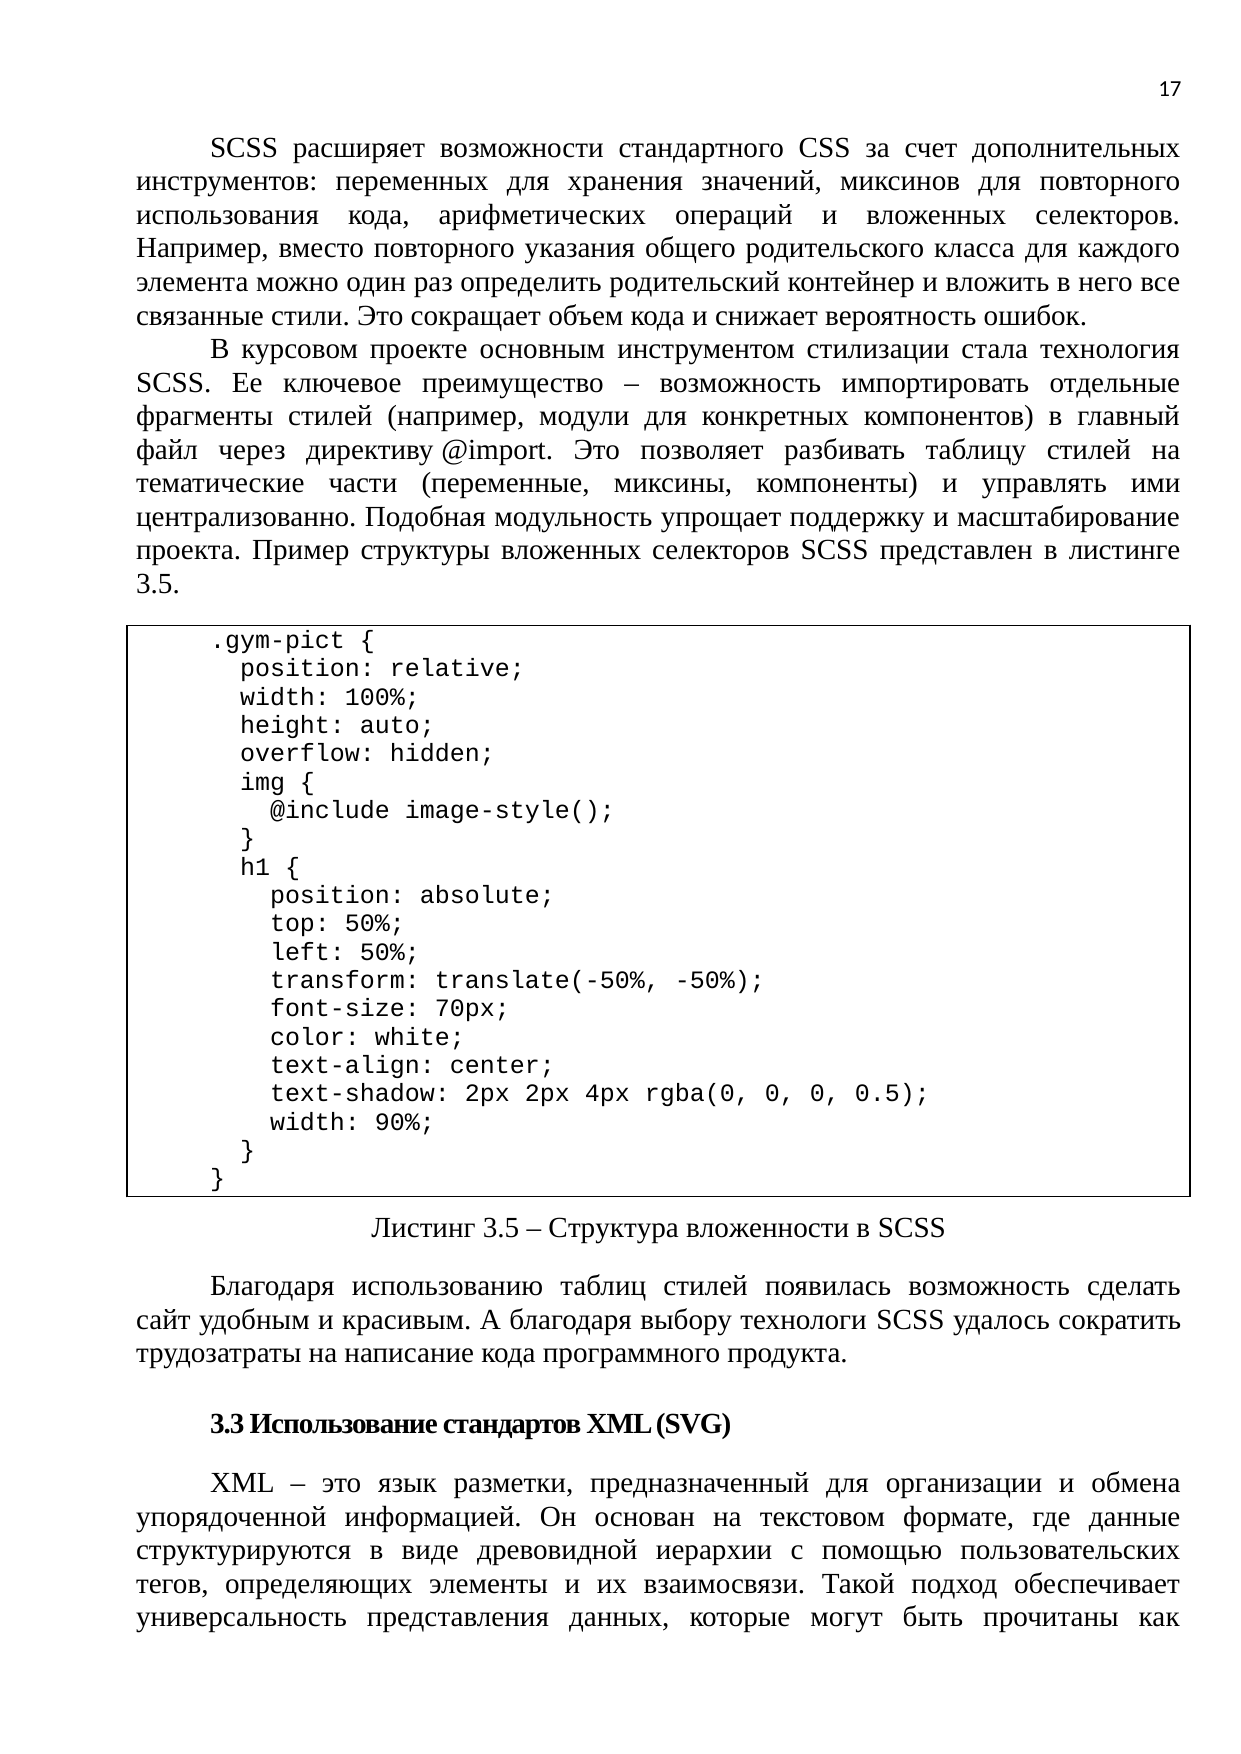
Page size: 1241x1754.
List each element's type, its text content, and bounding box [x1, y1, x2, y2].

text 3.3 Использование стандартов XML (SVG) [136, 1407, 1181, 1440]
text left: 50%; [136, 939, 1181, 968]
text text-align: center; [136, 1053, 1181, 1081]
text transform: translate(-50%, -50%); [136, 968, 1181, 996]
text height: auto; [136, 713, 1181, 741]
text @include image-style(); [136, 798, 1181, 826]
text position: relative; [136, 656, 1181, 684]
text width: 90%; [136, 1109, 1181, 1138]
text SCSS расширяет возможности стандартного CSS за счет дополнительных инструментов: переменных для хранения значений, миксинов для повторного использования кода, арифметических операций и вложенных селекторов. Например, вместо повторного указания общего родительского класса для каждого элемента можно один раз определить родительский контейнер и вложить в него все связанные стили. Это сокращает объем кода и снижает вероятность ошибок. [136, 130, 1181, 331]
text } [128, 1163, 1189, 1196]
text width: 100%; [136, 684, 1181, 713]
text top: 50%; [136, 911, 1181, 939]
text position: absolute; [136, 883, 1181, 911]
text } [136, 826, 1181, 854]
text Благодаря использованию таблиц стилей появилась возможность сделать сайт удобным и красивым. А благодаря выбору технологи SCSS удалось сократить трудозатраты на написание кода программного продукта. [136, 1268, 1181, 1369]
text Листинг 3.5 – Структура вложенности в SCSS [136, 1210, 1181, 1243]
text } [136, 1138, 1181, 1163]
text overflow: hidden; [136, 741, 1181, 769]
text font-size: 70px; [136, 996, 1181, 1024]
text text-shadow: 2px 2px 4px rgba(0, 0, 0, 0.5); [136, 1081, 1181, 1109]
text В курсовом проекте основным инструментом стилизации стала технология SCSS. Ее ключевое преимущество – возможность импортировать отдельные фрагменты стилей (например, модули для конкретных компонентов) в главный файл через директиву @import. Это позволяет разбивать таблицу стилей на тематические части (переменные, миксины, компоненты) и управлять ими централизованно. Подобная модульность упрощает поддержку и масштабирование проекта. Пример структуры вложенных селекторов SCSS представлен в листинге 3.5. [136, 331, 1181, 599]
text color: white; [136, 1024, 1181, 1053]
text img { [136, 769, 1181, 798]
text .gym-pict { [128, 626, 1189, 656]
text h1 { [136, 854, 1181, 883]
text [136, 1465, 1181, 1633]
